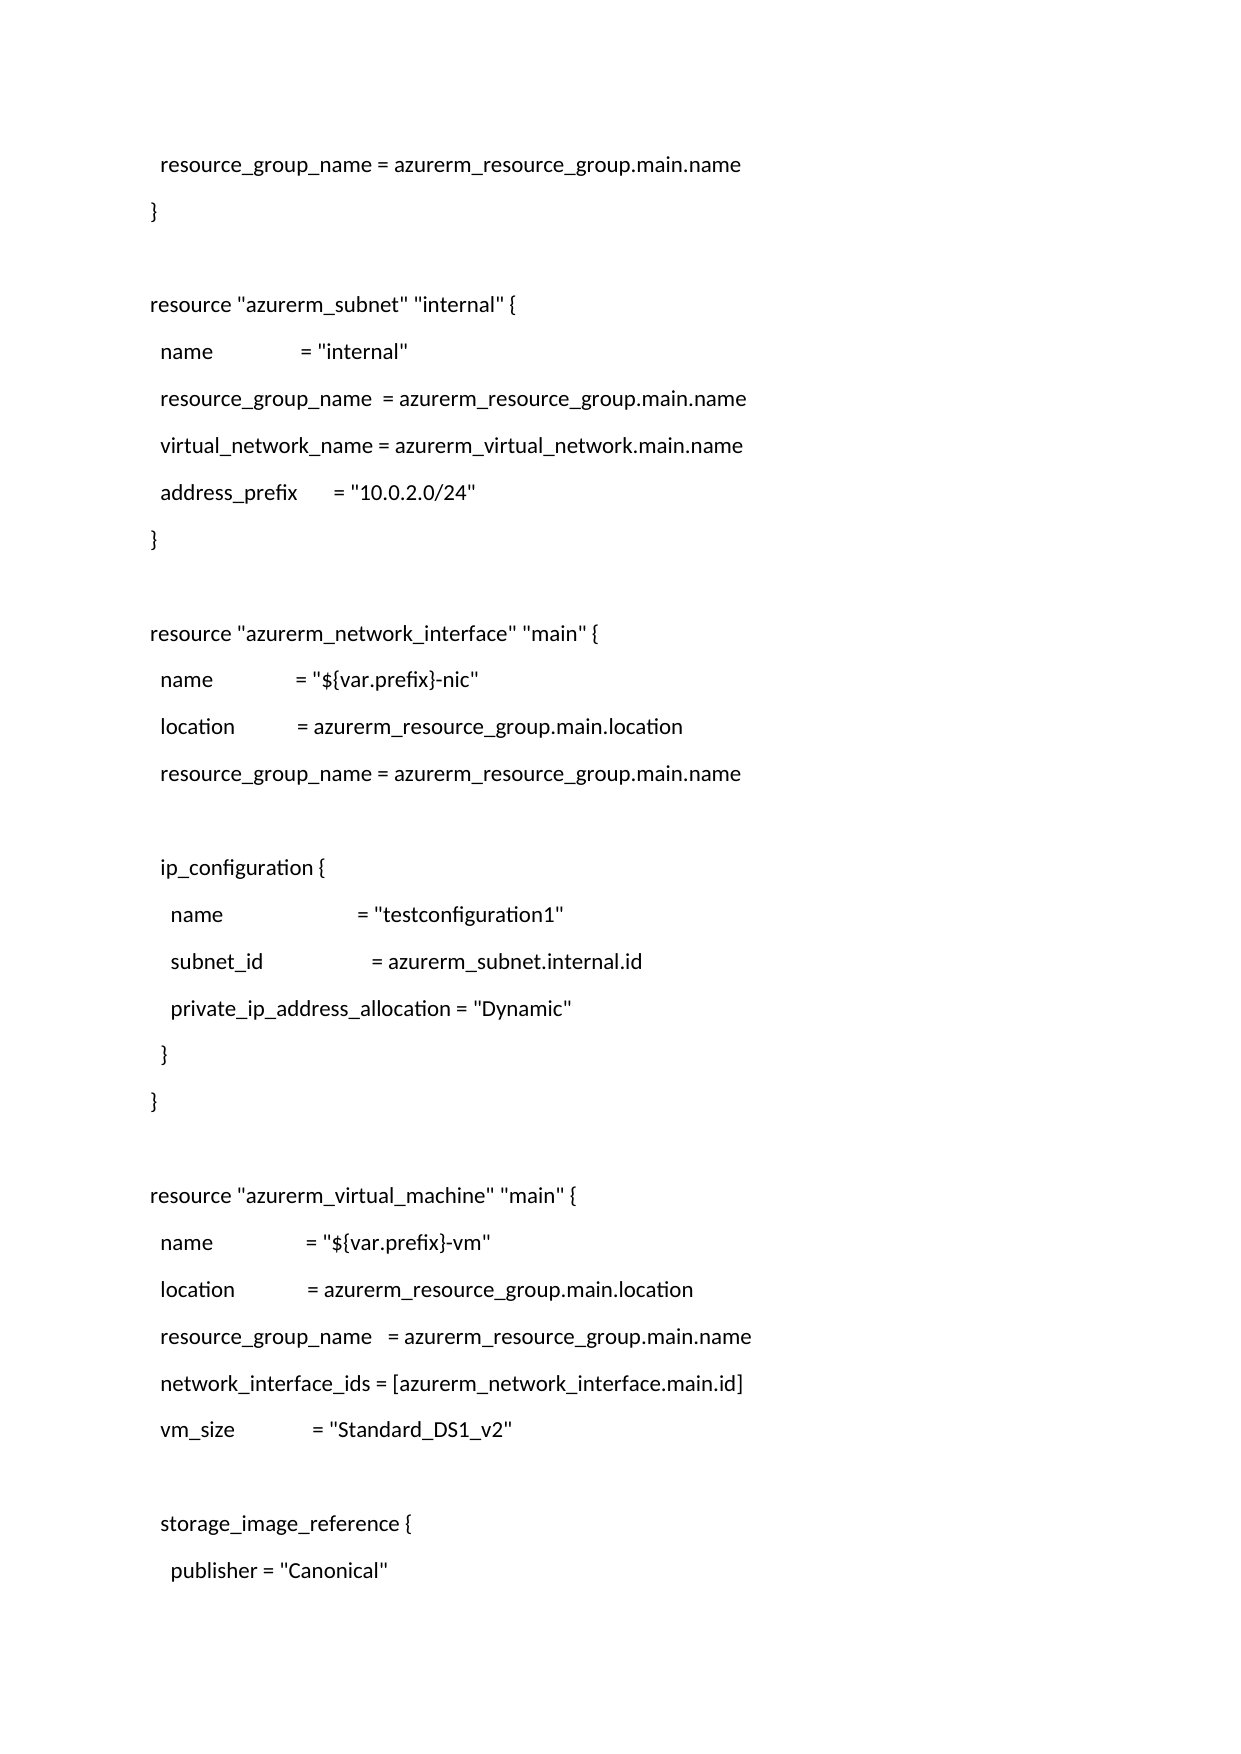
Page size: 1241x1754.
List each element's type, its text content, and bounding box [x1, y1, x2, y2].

text vm_size = "Standard_DS1_v2" [150, 1416, 1090, 1444]
text resource_group_name = azurerm_resource_group.main.name [150, 384, 1090, 412]
text resource "azurerm_subnet" "internal" { [150, 291, 1090, 319]
text resource_group_name = azurerm_resource_group.main.name [150, 759, 1090, 787]
text location = azurerm_resource_group.main.location [150, 1275, 1090, 1303]
text virtual_network_name = azurerm_virtual_network.main.name [150, 431, 1090, 459]
text subnet_id = azurerm_subnet.internal.id [150, 947, 1090, 975]
text } [150, 1087, 1090, 1116]
text resource "azurerm_virtual_machine" "main" { [150, 1181, 1090, 1209]
text } [150, 525, 1090, 553]
text network_interface_ids = [azurerm_network_interface.main.id] [150, 1369, 1090, 1397]
text resource_group_name = azurerm_resource_group.main.name [150, 150, 1090, 178]
text storage_image_reference { [150, 1509, 1090, 1537]
text name = "internal" [150, 337, 1090, 366]
text location = azurerm_resource_group.main.location [150, 712, 1090, 741]
text name = "testconfiguration1" [150, 900, 1090, 928]
text resource_group_name = azurerm_resource_group.main.name [150, 1322, 1090, 1350]
text address_prefix = "10.0.2.0/24" [150, 478, 1090, 506]
text name = "${var.prefix}-vm" [150, 1228, 1090, 1256]
text } [150, 197, 1090, 225]
text resource "azurerm_network_interface" "main" { [150, 619, 1090, 647]
text name = "${var.prefix}-nic" [150, 666, 1090, 694]
text private_ip_address_allocation = "Dynamic" [150, 994, 1090, 1022]
text publisher = "Canonical" [150, 1556, 1090, 1584]
text } [150, 1041, 1090, 1069]
text ip_configuration { [150, 853, 1090, 881]
